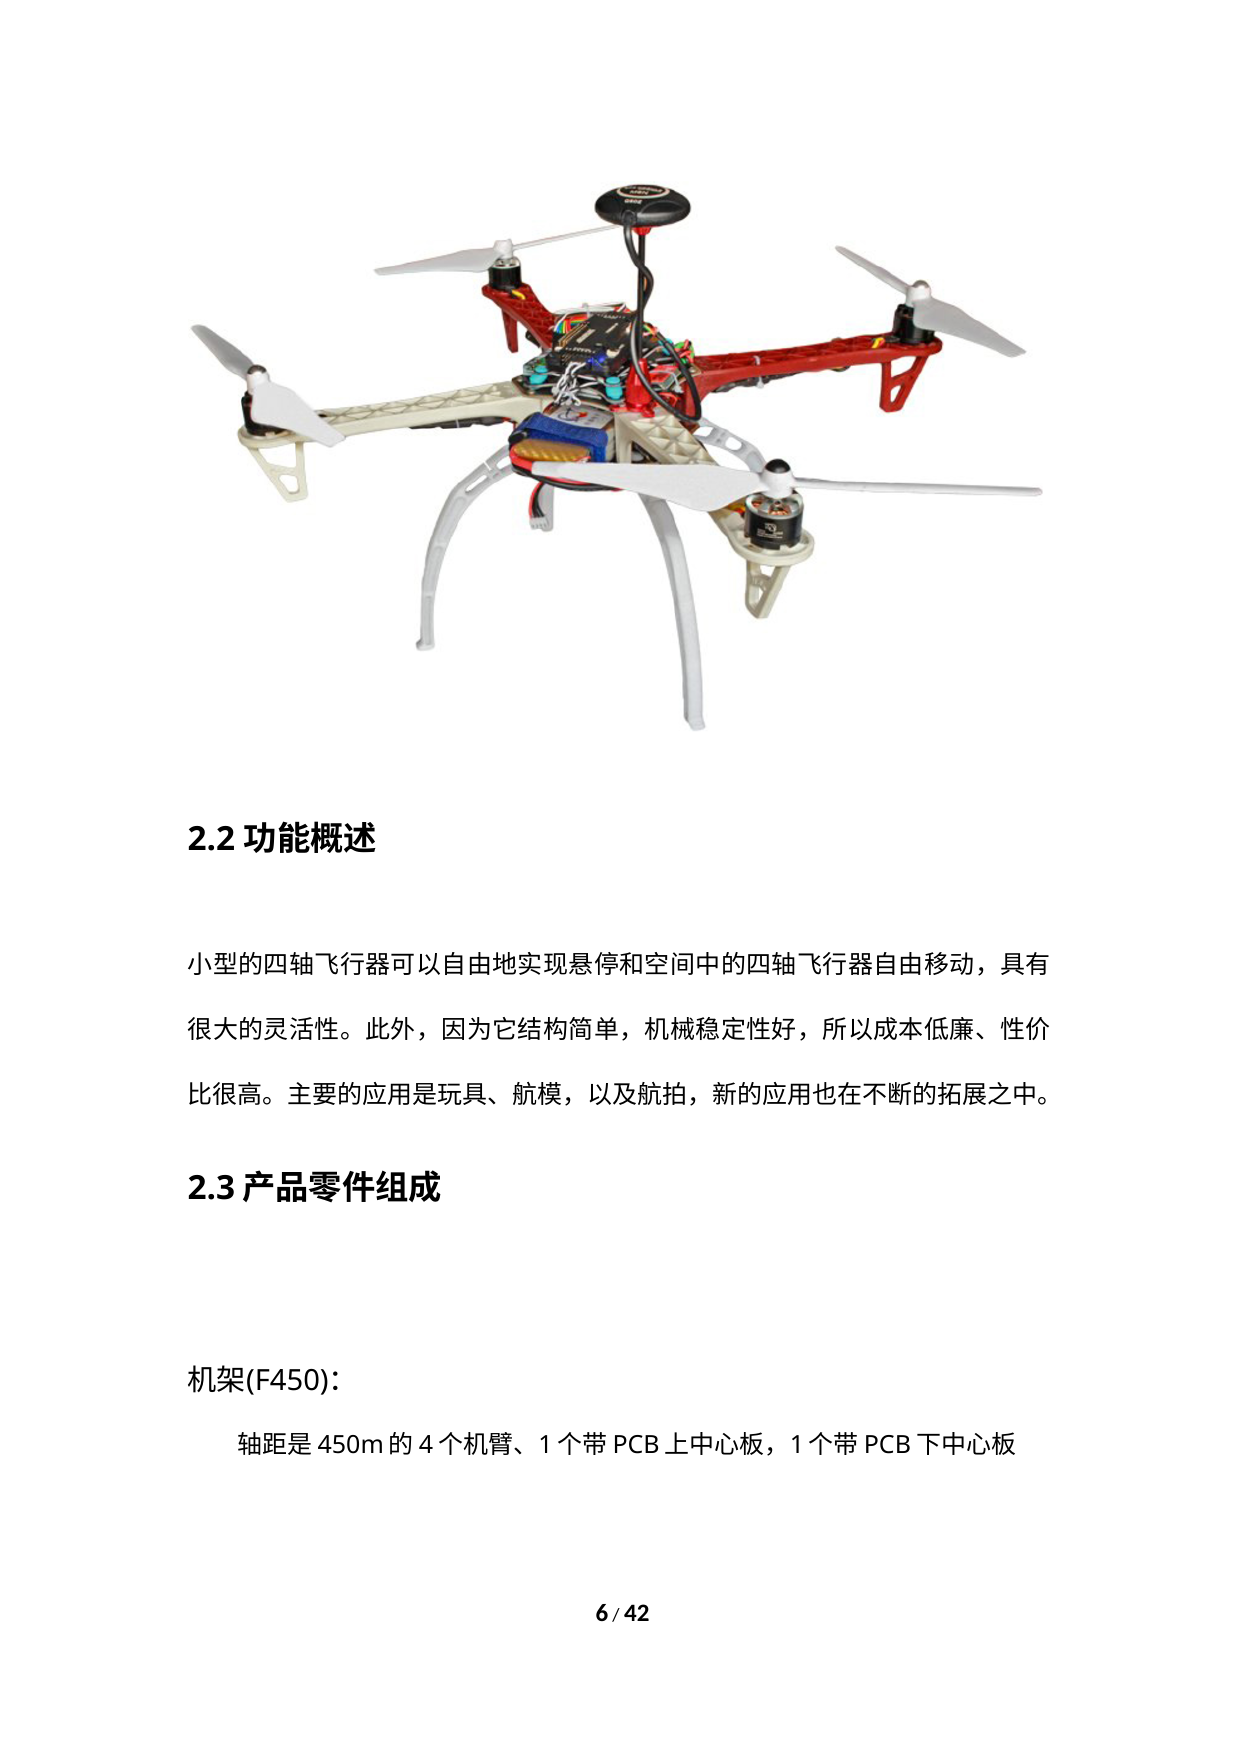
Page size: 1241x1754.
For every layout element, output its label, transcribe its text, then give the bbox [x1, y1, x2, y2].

picture [187, 158, 1053, 753]
text 小型的四轴飞行器可以自由地实现悬停和空间中的四轴飞行器自由移动，具有很大的灵活性。此外，因为它结构简单，机械稳定性好，所以成本低廉、性价比很高。主要的应用是玩具、航模，以及航拍，新的应用也在不断的拓展之中。 [187, 931, 1053, 1126]
text 轴距是450m的4个机臂、1个带PCB上中心板，1个带PCB下中心板 [187, 1410, 1053, 1475]
subtitle 2.3产品零件组成 [187, 1153, 1053, 1218]
text 机架(F450)： [187, 1345, 1053, 1410]
subtitle 2.2 功能概述 [187, 803, 1053, 868]
